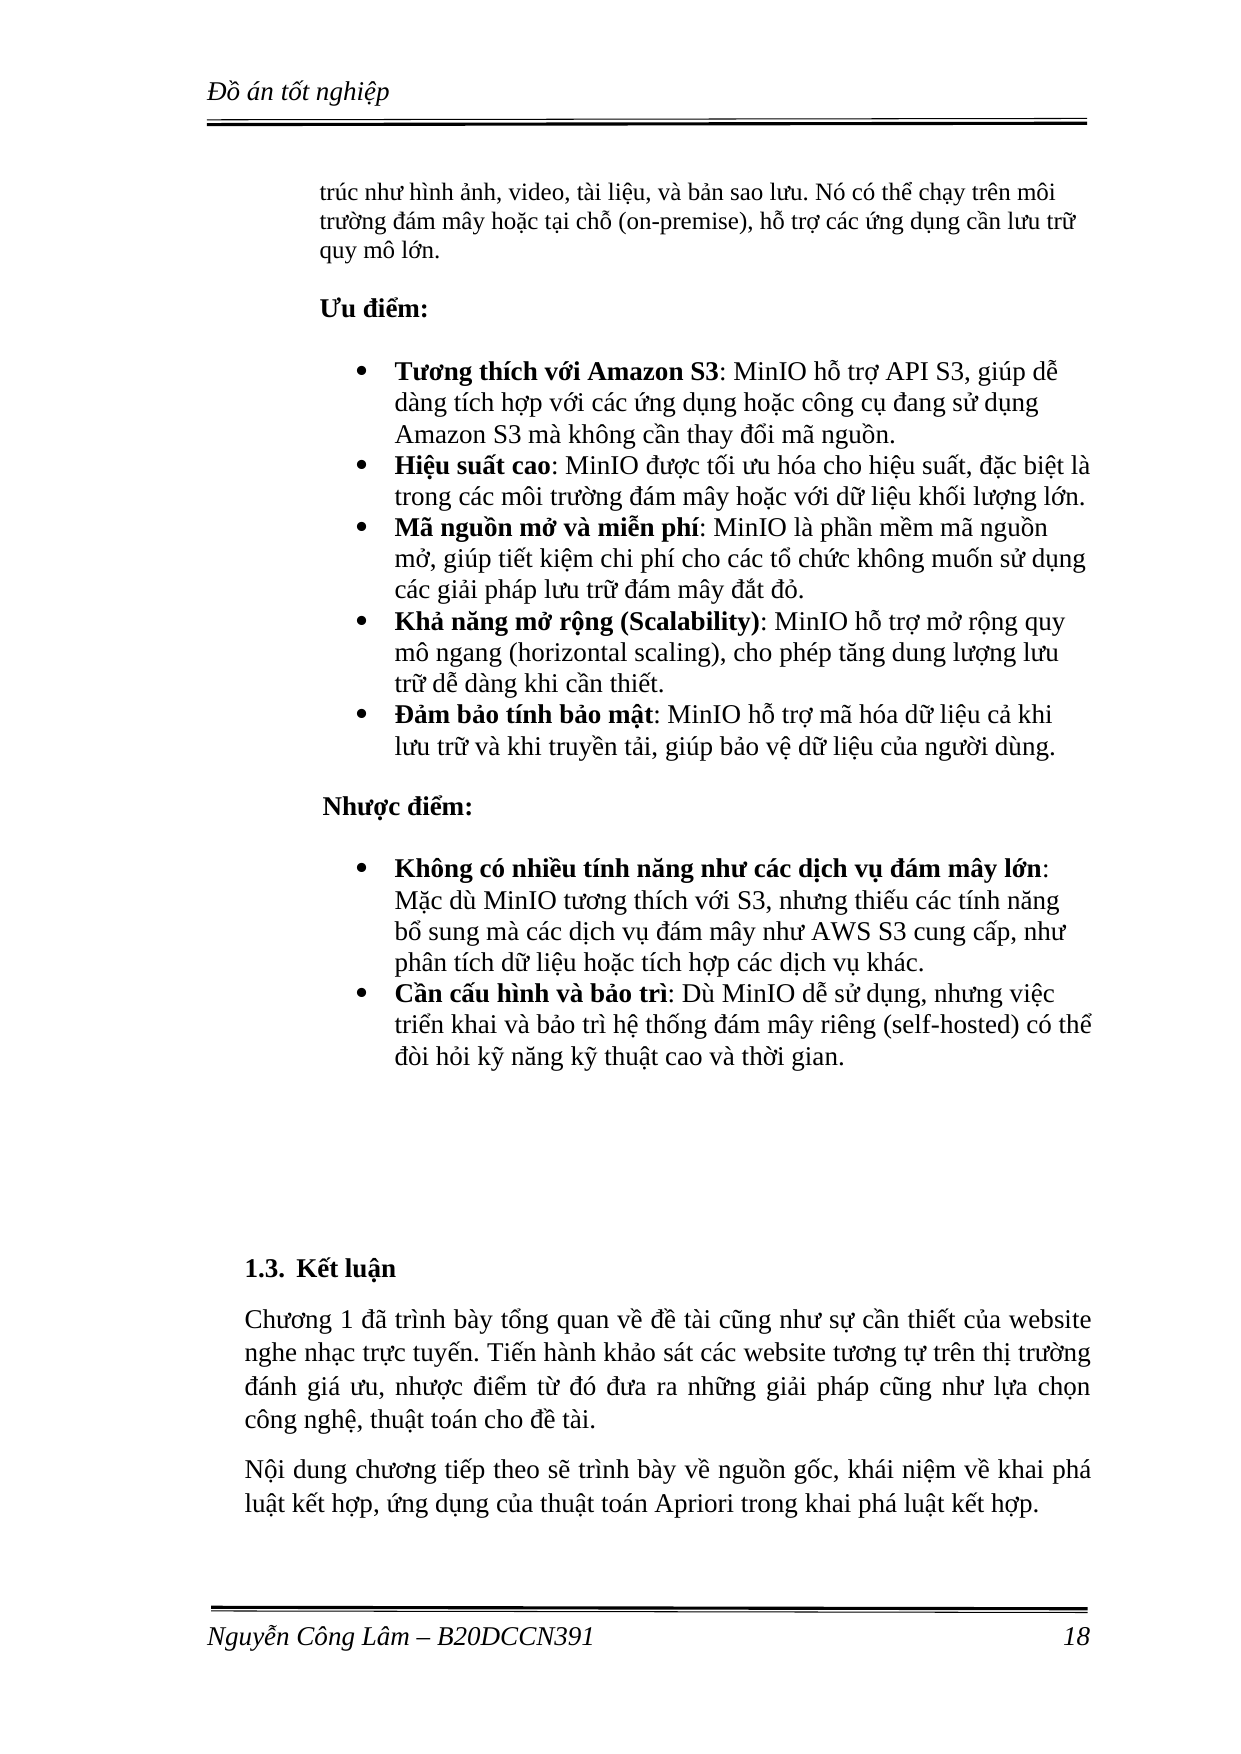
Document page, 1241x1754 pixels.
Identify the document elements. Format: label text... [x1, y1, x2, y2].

list Đảm bảo tính bảo mật: MinIO hỗ trợ mã hóa dữ liệu cả khi lưu trữ và khi truyền tải, giúp bảo vệ dữ liệu của người dùng. [357, 698, 1092, 761]
list Hiệu suất cao: MinIO được tối ưu hóa cho hiệu suất, đặc biệt là trong các môi trường đám mây hoặc với dữ liệu khối lượng lớn. [357, 449, 1092, 511]
list Mã nguồn mở và miễn phí: MinIO là phần mềm mã nguồn mở, giúp tiết kiệm chi phí cho các tổ chức không muốn sử dụng các giải pháp lưu trữ đám mây đắt đỏ. [357, 511, 1092, 605]
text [319, 177, 1092, 263]
list Khả năng mở rộng (Scalability): MinIO hỗ trợ mở rộng quy mô ngang (horizontal scaling), cho phép tăng dung lượng lưu trữ dễ dàng khi cần thiết. [357, 605, 1092, 698]
text Nội dung chương tiếp theo sẽ trình bày về nguồn gốc, khái niệm về khai phá luật kết hợp, ứng dụng của thuật toán Apriori trong khai phá luật kết hợp. [244, 1453, 1092, 1518]
text Ưu điểm: [244, 293, 1092, 324]
list Không có nhiều tính năng như các dịch vụ đám mây lớn: Mặc dù MinIO tương thích với S3, nhưng thiếu các tính năng bổ sung mà các dịch vụ đám mây như AWS S3 cung cấp, như phân tích dữ liệu hoặc tích hợp các dịch vụ khác. [357, 853, 1092, 977]
list Cần cấu hình và bảo trì: Dù MinIO dễ sử dụng, nhưng việc triển khai và bảo trì hệ thống đám mây riêng (self-hosted) có thể đòi hỏi kỹ năng kỹ thuật cao và thời gian. [357, 977, 1092, 1071]
text Chương 1 đã trình bày tổng quan về đề tài cũng như sự cần thiết của website nghe nhạc trực tuyến. Tiến hành khảo sát các website tương tự trên thị trường đánh giá ưu, nhược điểm từ đó đưa ra những giải pháp cũng như lựa chọn công nghệ, thuật toán cho đề tài. [244, 1303, 1092, 1434]
list Tương thích với Amazon S3: MinIO hỗ trợ API S3, giúp dễ dàng tích hợp với các ứng dụng hoặc công cụ đang sử dụng Amazon S3 mà không cần thay đổi mã nguồn. [357, 355, 1092, 449]
text Nhược điểm: [282, 790, 1092, 821]
list Kết luận [244, 1252, 1092, 1284]
